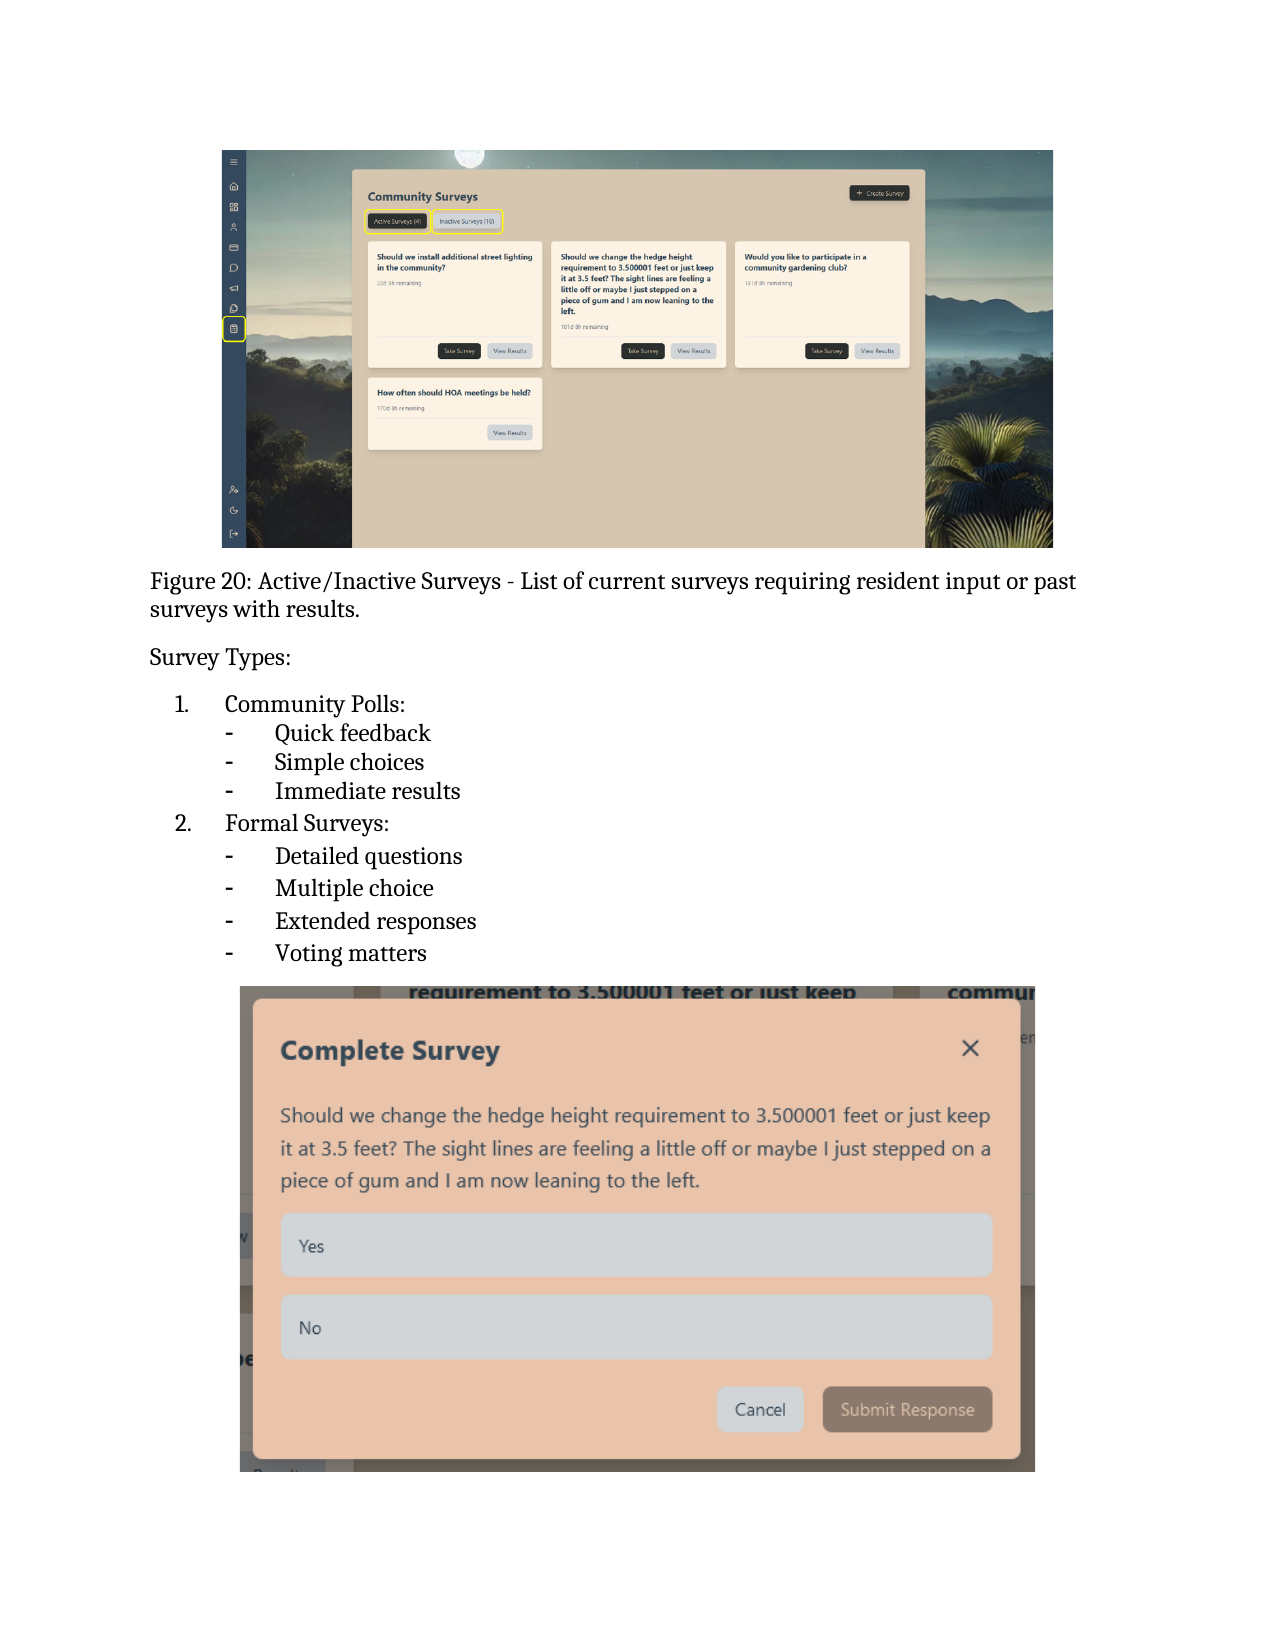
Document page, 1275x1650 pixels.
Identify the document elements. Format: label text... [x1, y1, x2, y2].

list Community Polls: [175, 690, 1125, 719]
text Figure 20: Active/Inactive Surveys - List of current surveys requiring resident input or past surveys with results. [150, 567, 1125, 624]
list Quick feedback [225, 719, 1125, 748]
list Simple choices [225, 748, 1125, 777]
picture [239, 986, 1036, 1472]
list Immediate results [225, 777, 1125, 805]
list Voting matters [225, 939, 1125, 968]
text Survey Types: [150, 643, 1125, 672]
list Multiple choice [225, 874, 1125, 903]
list Detailed questions [225, 842, 1125, 870]
list Extended responses [225, 907, 1125, 935]
list Formal Surveys: [175, 809, 1125, 838]
picture [221, 150, 1054, 548]
